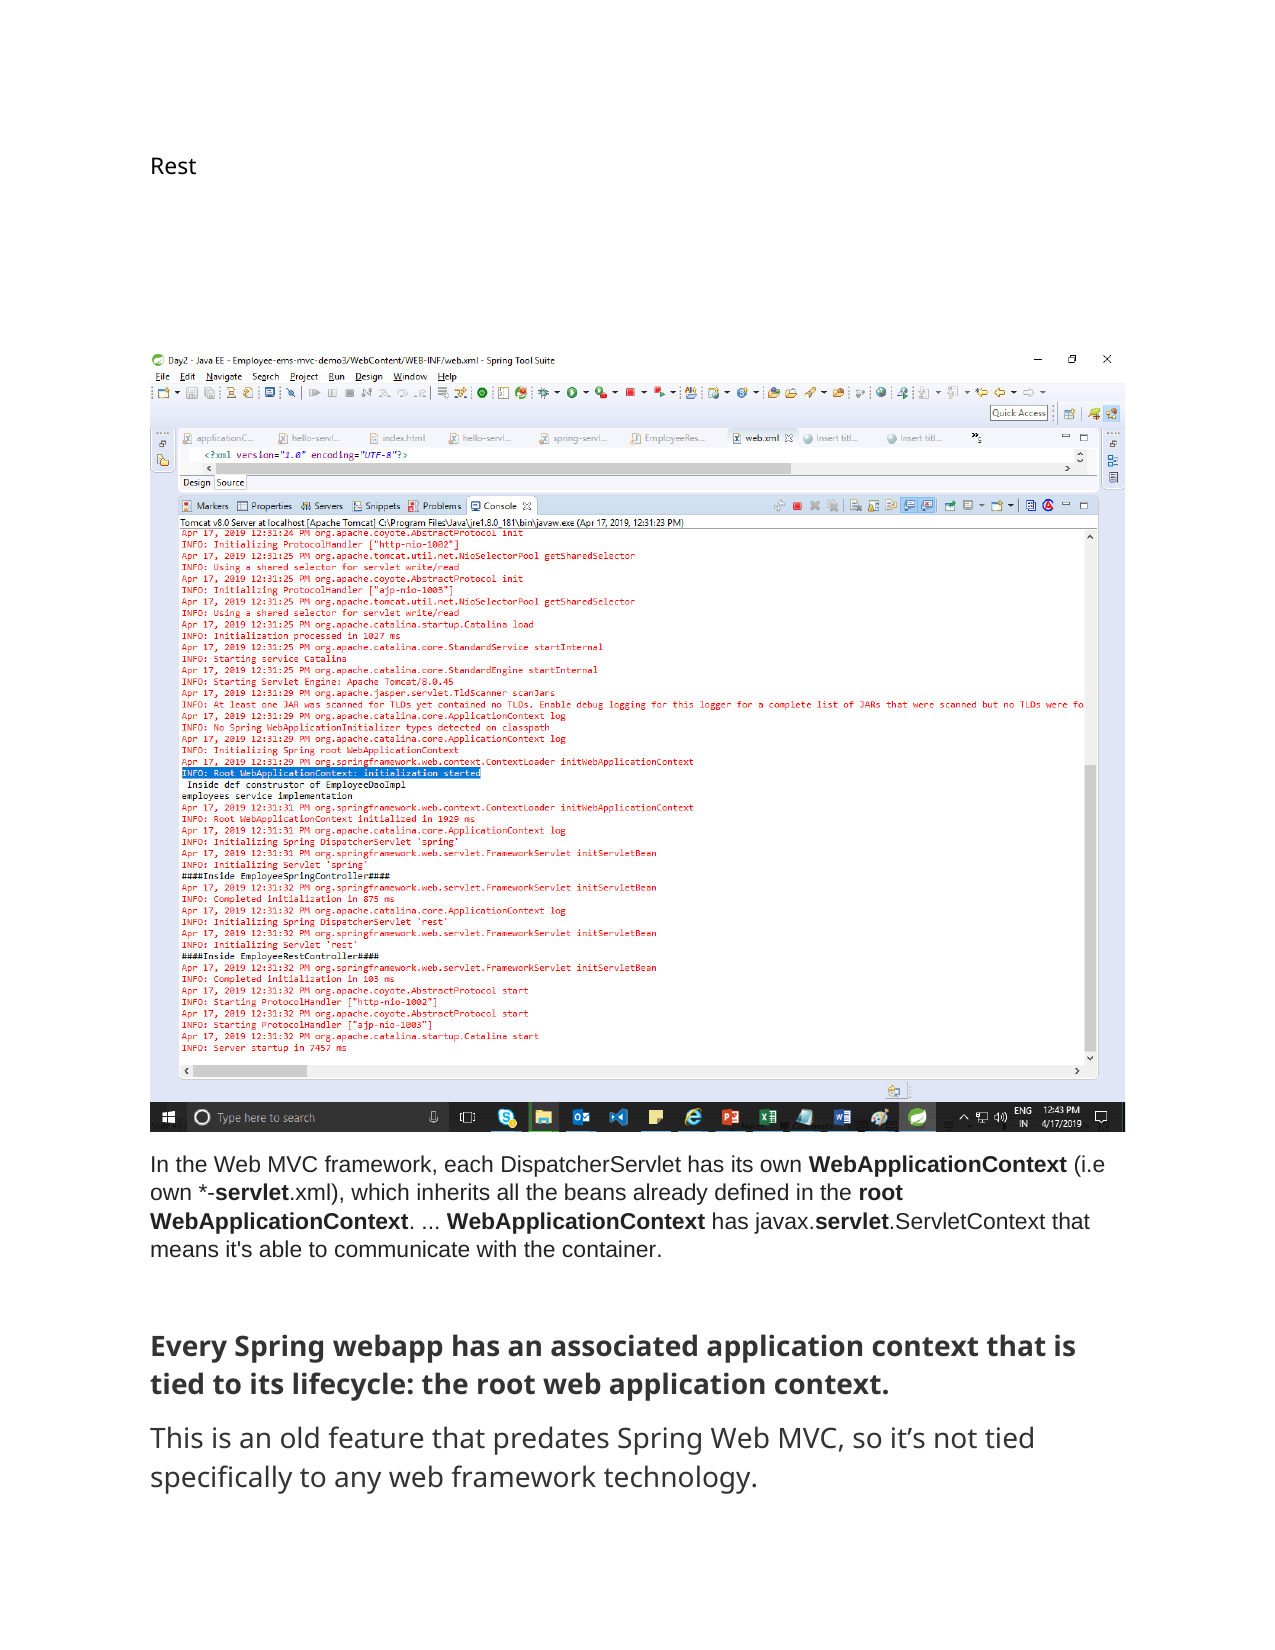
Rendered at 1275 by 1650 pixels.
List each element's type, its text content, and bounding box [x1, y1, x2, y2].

text Every Spring webapp has an associated application context that is tied to its lifecycle: the root web application context. [150, 1326, 1125, 1403]
text In the Web MVC framework, each DispatcherServlet has its own WebApplicationContext (i.e own *-servlet.xml), which inherits all the beans already defined in the root WebApplicationContext. ... WebApplicationContext has javax.servlet.ServletContext that means it's able to communicate with the container. [150, 1151, 1125, 1262]
text Rest [150, 150, 1125, 181]
text This is an old feature that predates Spring Web MVC, so it’s not tied specifically to any web framework technology. [150, 1419, 1125, 1495]
picture [150, 351, 1125, 1132]
